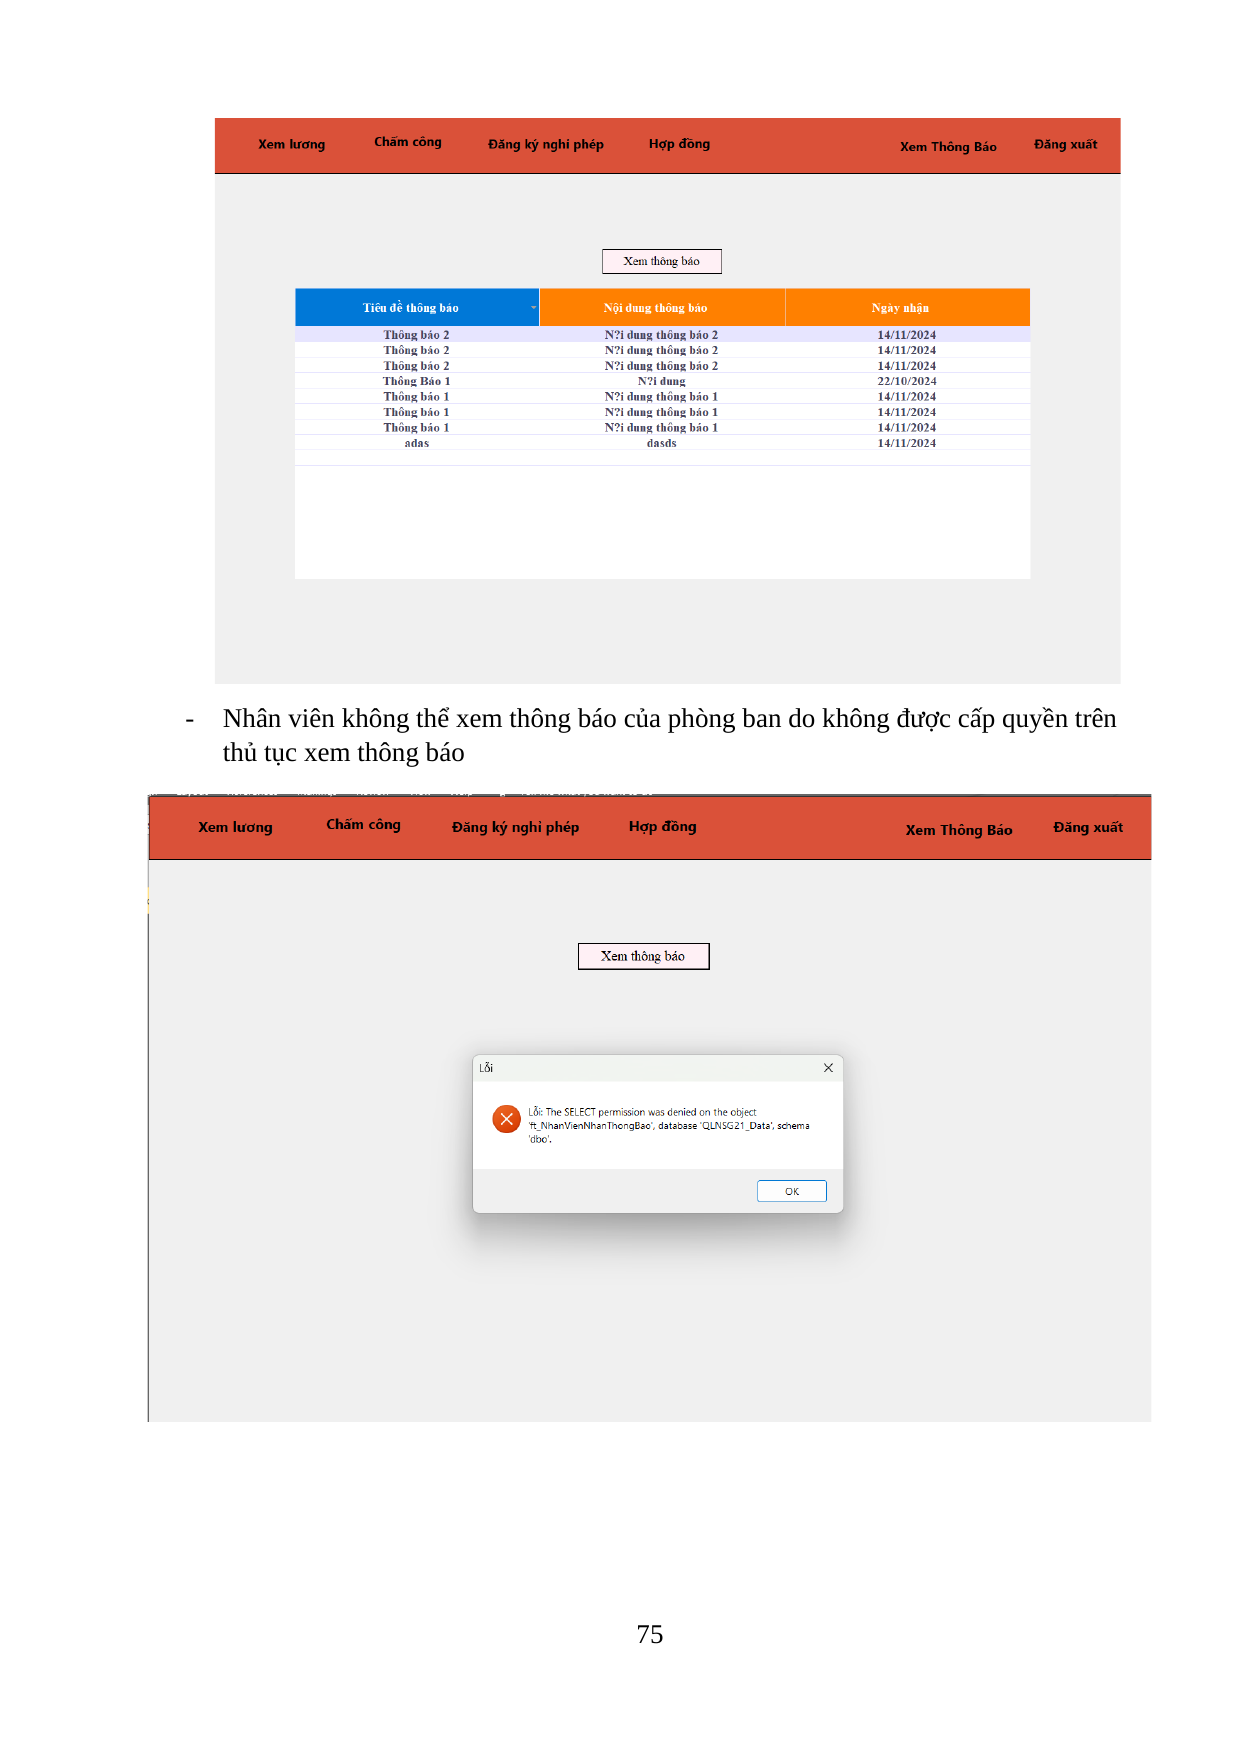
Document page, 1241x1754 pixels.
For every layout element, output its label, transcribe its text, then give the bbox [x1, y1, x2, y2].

list Nhân viên không thể xem thông báo của phòng ban do không được cấp quyền trên thủ tục xem thông báo [185, 702, 1152, 767]
picture [147, 794, 1152, 1422]
picture [214, 118, 1121, 684]
